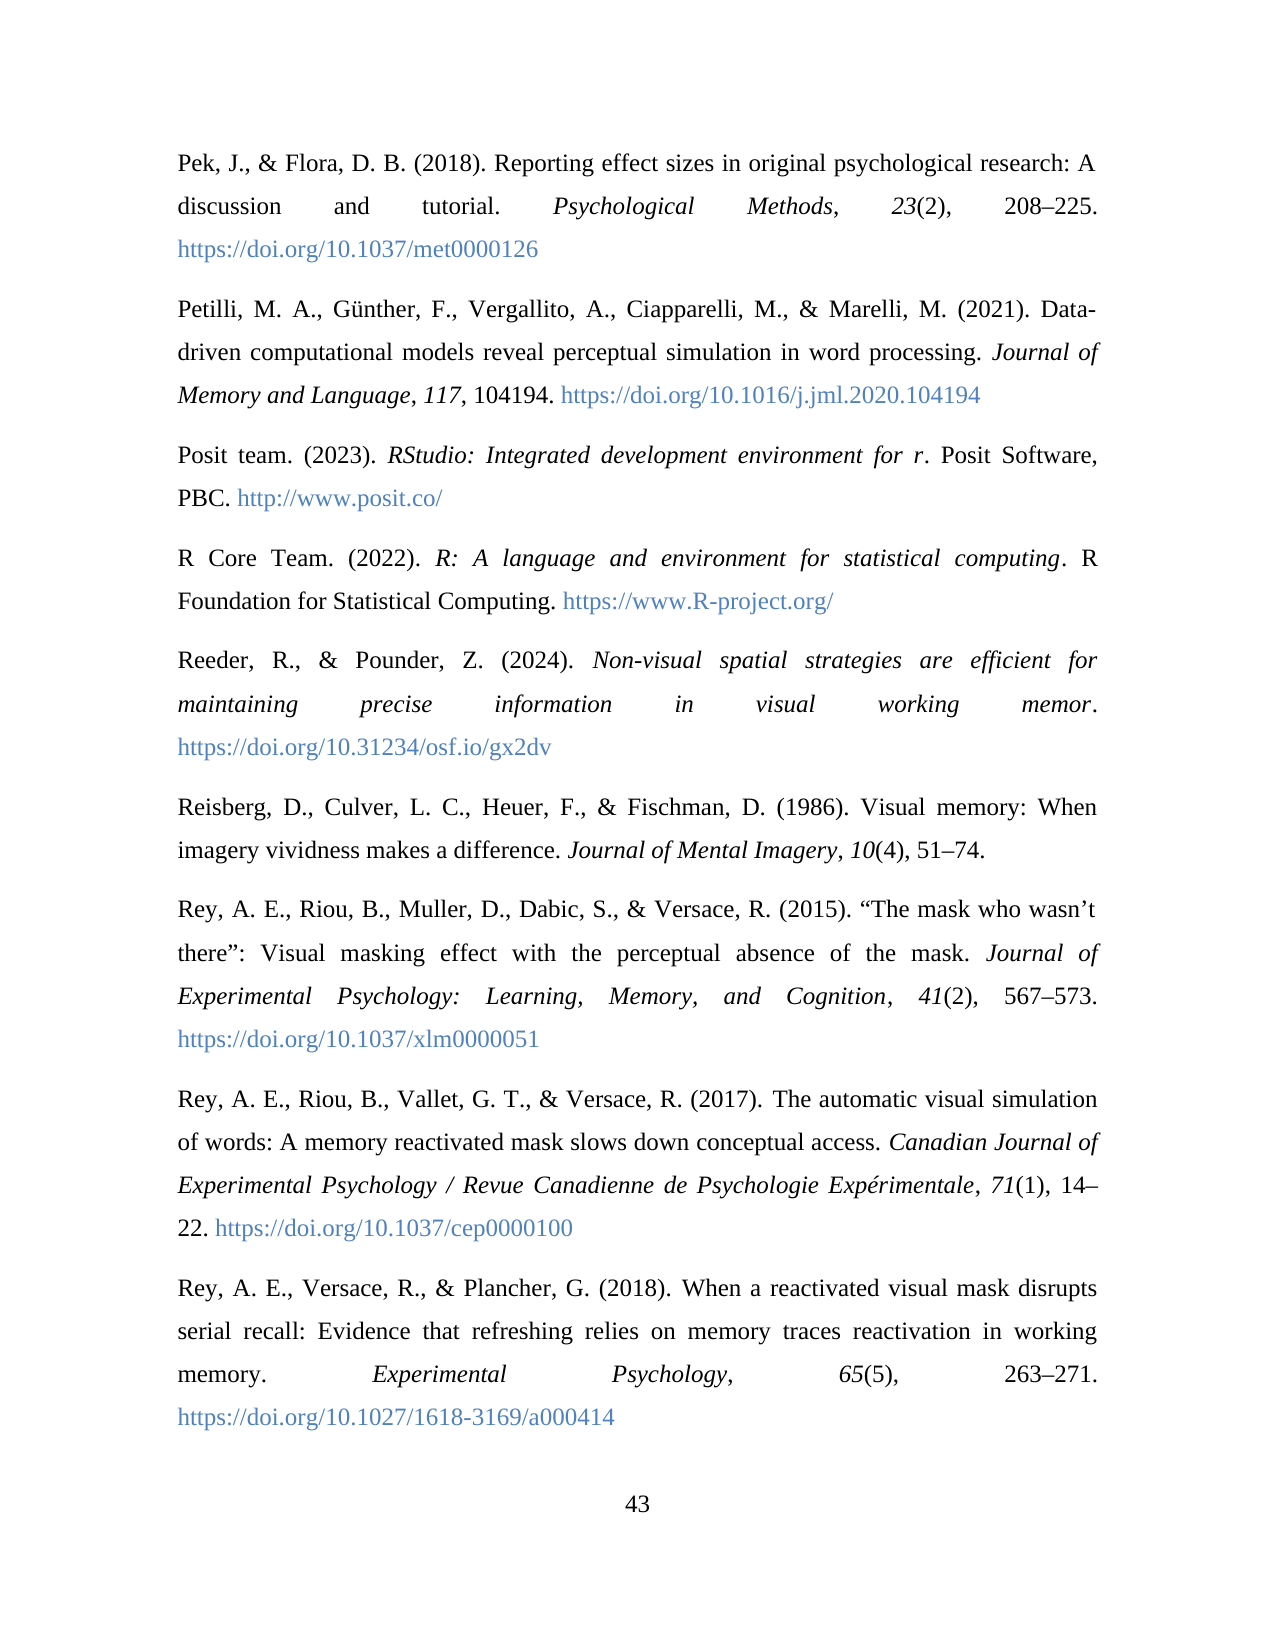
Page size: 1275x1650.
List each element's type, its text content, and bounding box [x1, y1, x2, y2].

text Petilli, M. A., Günther, F., Vergallito, A., Ciapparelli, M., & Marelli, M. (2021). Data-driven computational models reveal perceptual simulation in word processing. Journal of Memory and Language, 117, 104194. https://doi.org/10.1016/j.jml.2020.104194 [177, 294, 1098, 409]
text R Core Team. (2022). R: A language and environment for statistical computing. R Foundation for Statistical Computing. https://www.R-project.org/ [177, 543, 1098, 614]
text Rey, A. E., Versace, R., & Plancher, G. (2018). When a reactivated visual mask disrupts serial recall: Evidence that refreshing relies on memory traces reactivation in working memory. Experimental Psychology, 65(5), 263–271. https://doi.org/10.1027/1618-3169/a000414 [177, 1273, 1098, 1431]
text Posit team. (2023). RStudio: Integrated development environment for r. Posit Software, PBC. http://www.posit.co/ [177, 440, 1098, 512]
text Pek, J., & Flora, D. B. (2018). Reporting effect sizes in original psychological research: A discussion and tutorial. Psychological Methods, 23(2), 208–225. https://doi.org/10.1037/met0000126 [177, 148, 1098, 263]
text Rey, A. E., Riou, B., Vallet, G. T., & Versace, R. (2017). The automatic visual simulation of words: A memory reactivated mask slows down conceptual access. Canadian Journal of Experimental Psychology / Revue Canadienne de Psychologie Expérimentale, 71(1), 14–22. https://doi.org/10.1037/cep0000100 [177, 1084, 1098, 1242]
text Reisberg, D., Culver, L. C., Heuer, F., & Fischman, D. (1986). Visual memory: When imagery vividness makes a difference. Journal of Mental Imagery, 10(4), 51–74. [177, 792, 1098, 863]
text Reeder, R., & Pounder, Z. (2024). Non-visual spatial strategies are efficient for maintaining precise information in visual working memor. https://doi.org/10.31234/osf.io/gx2dv [177, 646, 1098, 761]
text Rey, A. E., Riou, B., Muller, D., Dabic, S., & Versace, R. (2015). “The mask who wasn’t there”: Visual masking effect with the perceptual absence of the mask. Journal of Experimental Psychology: Learning, Memory, and Cognition, 41(2), 567–573. https://doi.org/10.1037/xlm0000051 [177, 894, 1098, 1053]
